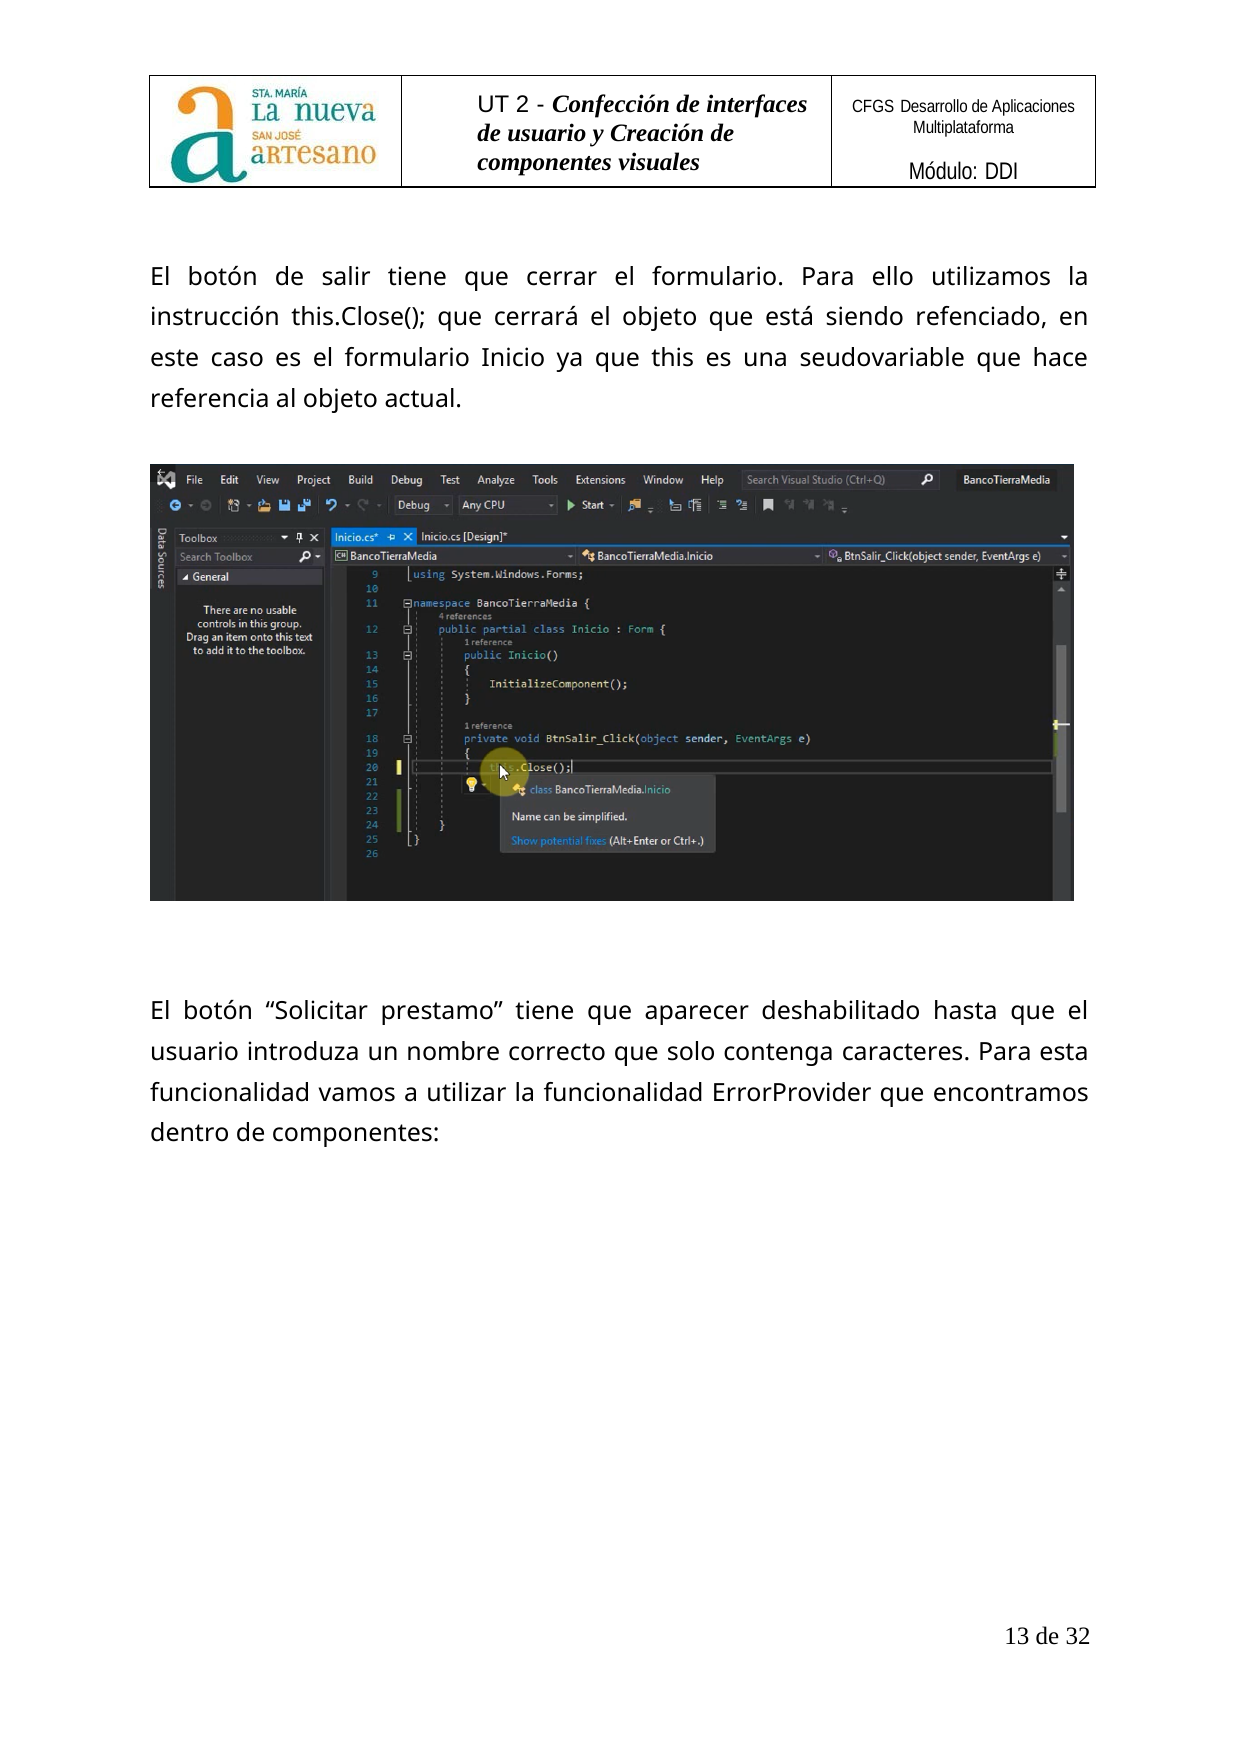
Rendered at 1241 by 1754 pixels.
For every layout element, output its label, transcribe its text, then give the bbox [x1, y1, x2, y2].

picture [150, 464, 1074, 901]
text El botón de salir tiene que cerrar el formulario. Para ello utilizamos la instrucción this.Close(); que cerrará el objeto que está siendo refenciado, en este caso es el formulario Inicio ya que this es una seudovariable que hace referencia al objeto actual. [150, 258, 1090, 415]
text El botón “Solicitar prestamo” tiene que aparecer deshabilitado hasta que el usuario introduza un nombre correcto que solo contenga caracteres. Para esta funcionalidad vamos a utilizar la funcionalidad ErrorProvider que encontramos dentro de componentes: [150, 992, 1090, 1149]
picture [156, 76, 379, 186]
